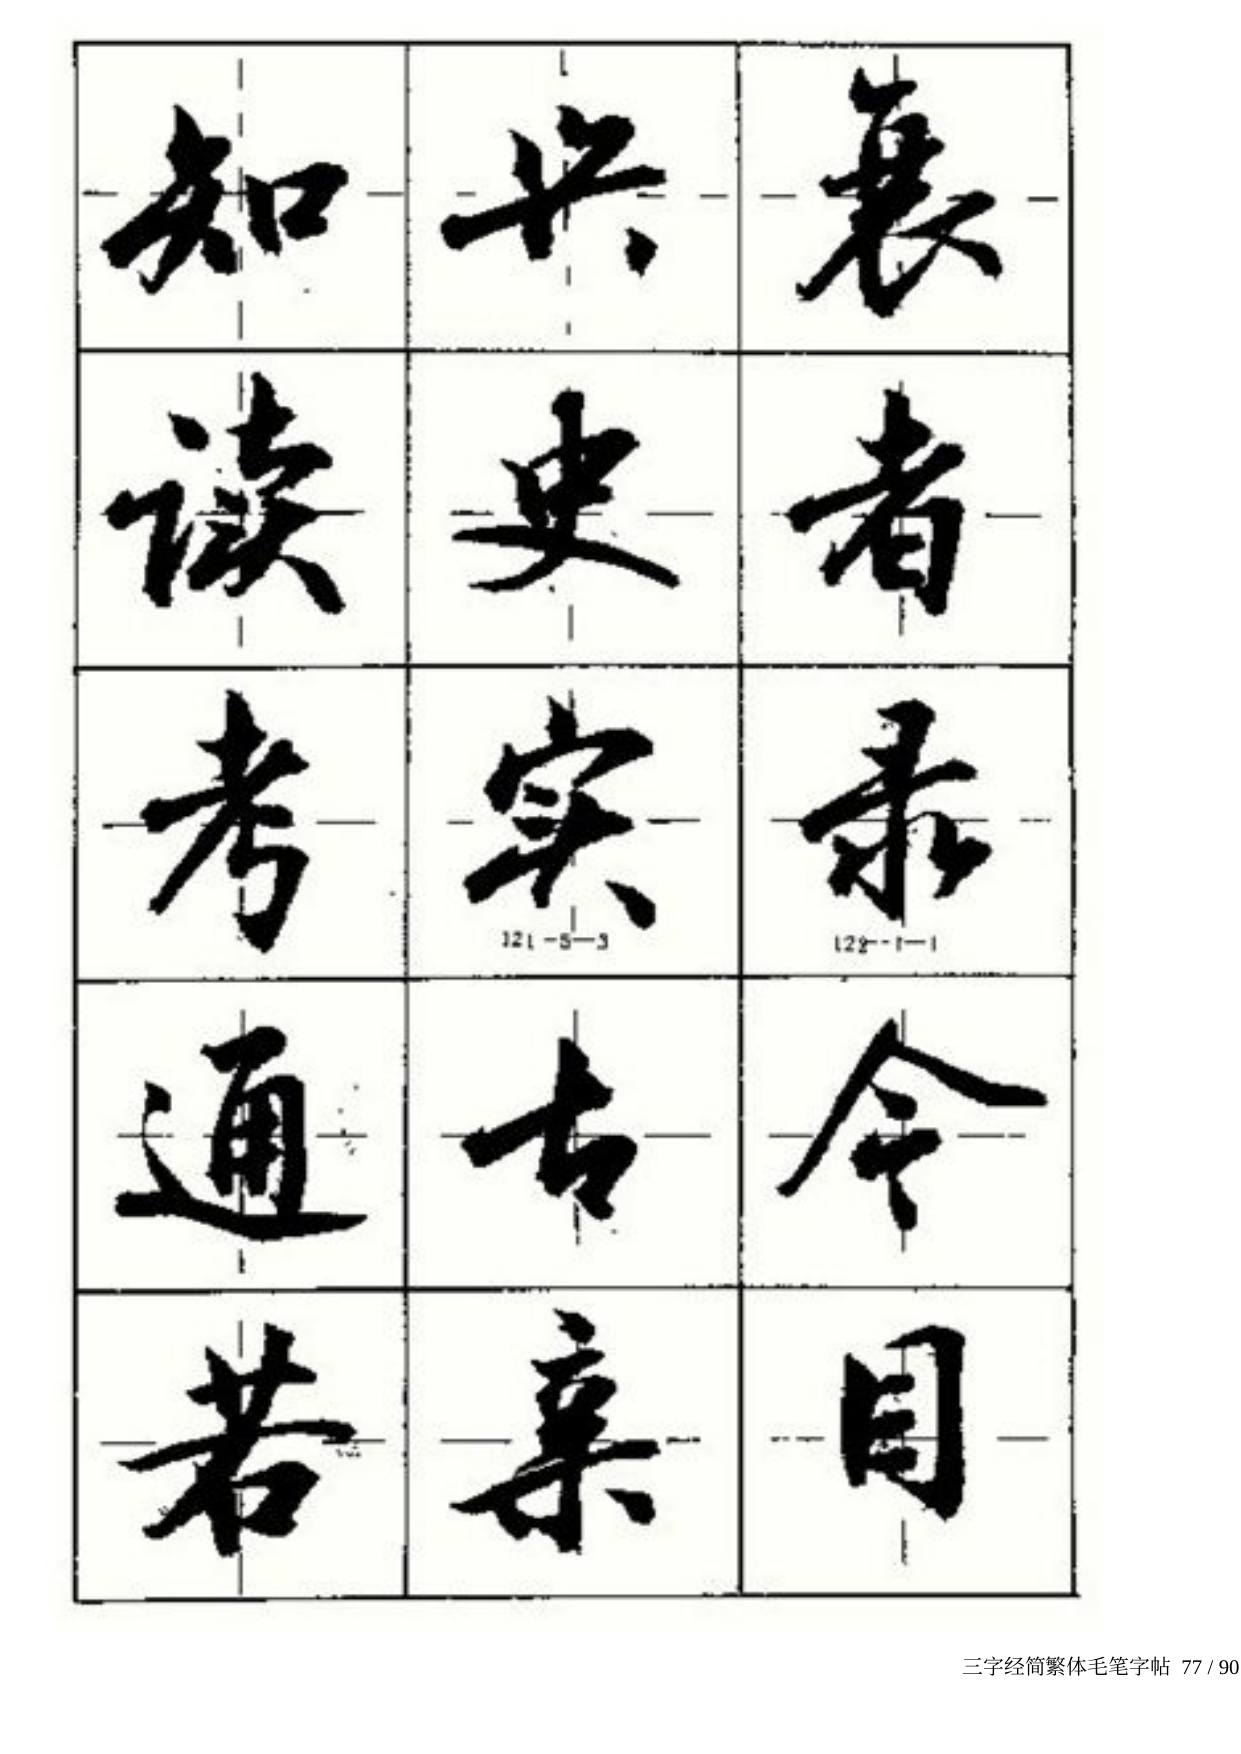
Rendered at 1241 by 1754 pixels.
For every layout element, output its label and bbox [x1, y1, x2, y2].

picture [45, 1, 1195, 1630]
